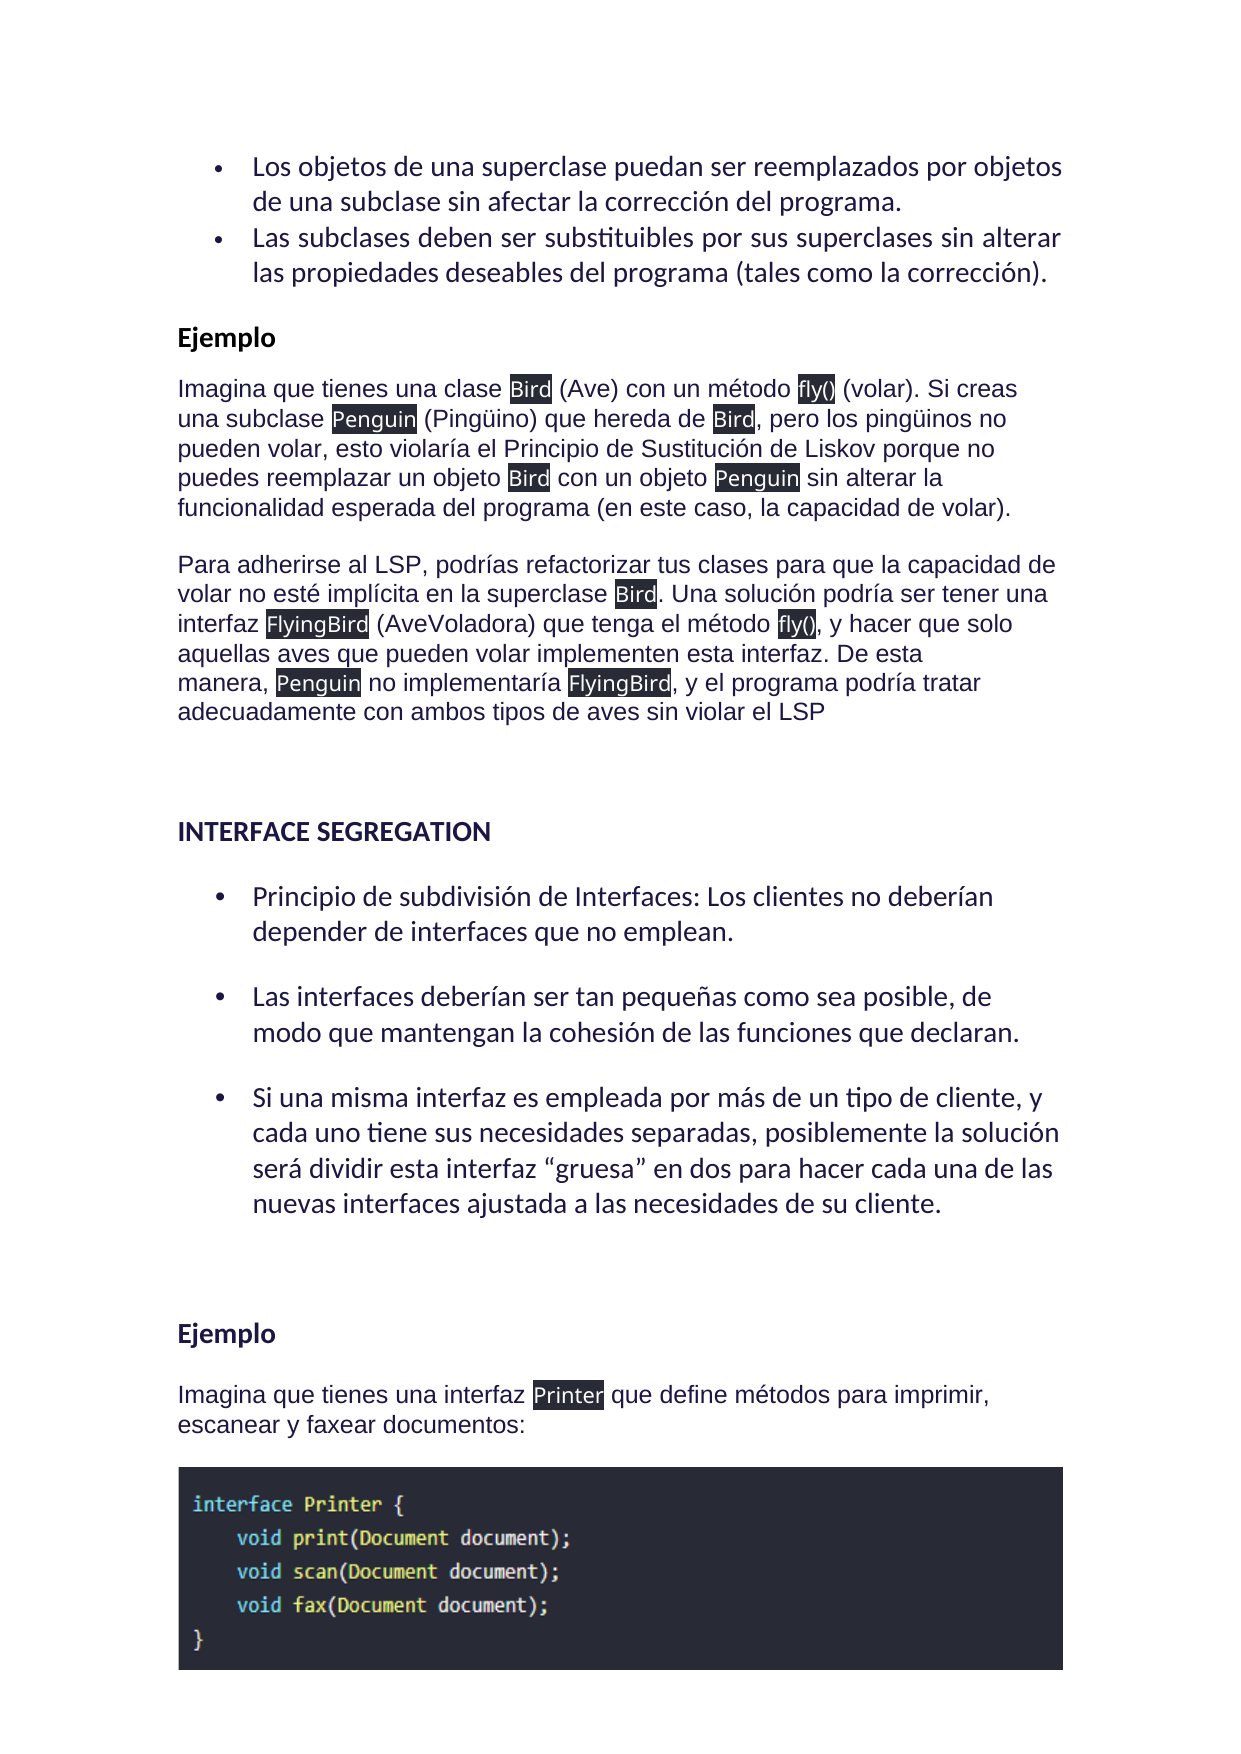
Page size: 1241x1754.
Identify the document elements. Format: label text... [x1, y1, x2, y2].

text Imagina que tienes una clase Bird (Ave) con un método fly() (volar). Si creas una subclase Penguin (Pingüino) que hereda de Bird, pero los pingüinos no pueden volar, esto violaría el Principio de Sustitución de Liskov porque no puedes reemplazar un objeto Bird con un objeto Penguin sin alterar la funcionalidad esperada del programa (en este caso, la capacidad de volar). [177, 374, 1063, 521]
list Si una misma interfaz es empleada por más de un tipo de cliente, y cada uno tiene sus necesidades separadas, posiblemente la solución será dividir esta interfaz “gruesa” en dos para hacer cada una de las nuevas interfaces ajustada a las necesidades de su cliente. [215, 1079, 1063, 1221]
list Las interfaces deberían ser tan pequeñas como sea posible, de modo que mantengan la cohesión de las funciones que declaran. [215, 978, 1063, 1049]
list Las subclases deben ser substituibles por sus superclases sin alterar las propiedades deseables del programa (tales como la corrección). [215, 219, 1063, 290]
text Ejemplo [177, 319, 1063, 355]
text Imagina que tienes una interfaz Printer que define métodos para imprimir, escanear y faxear documentos: [177, 1380, 1063, 1438]
list Principio de subdivisión de Interfaces: Los clientes no deberían depender de interfaces que no emplean. [215, 878, 1063, 949]
text Para adherirse al LSP, podrías refactorizar tus clases para que la capacidad de volar no esté implícita en la superclase Bird. Una solución podría ser tener una interfaz FlyingBird (AveVoladora) que tenga el método fly(), y hacer que solo aquellas aves que pueden volar implementen esta interfaz. De esta manera, Penguin no implementaría FlyingBird, y el programa podría tratar adecuadamente con ambos tipos de aves sin violar el LSP [177, 550, 1063, 726]
list Los objetos de una superclase puedan ser reemplazados por objetos de una subclase sin afectar la corrección del programa. [215, 148, 1063, 219]
text INTERFACE SEGREGATION [177, 813, 1063, 849]
text Ejemplo [177, 1315, 1063, 1351]
picture [178, 1467, 1063, 1670]
